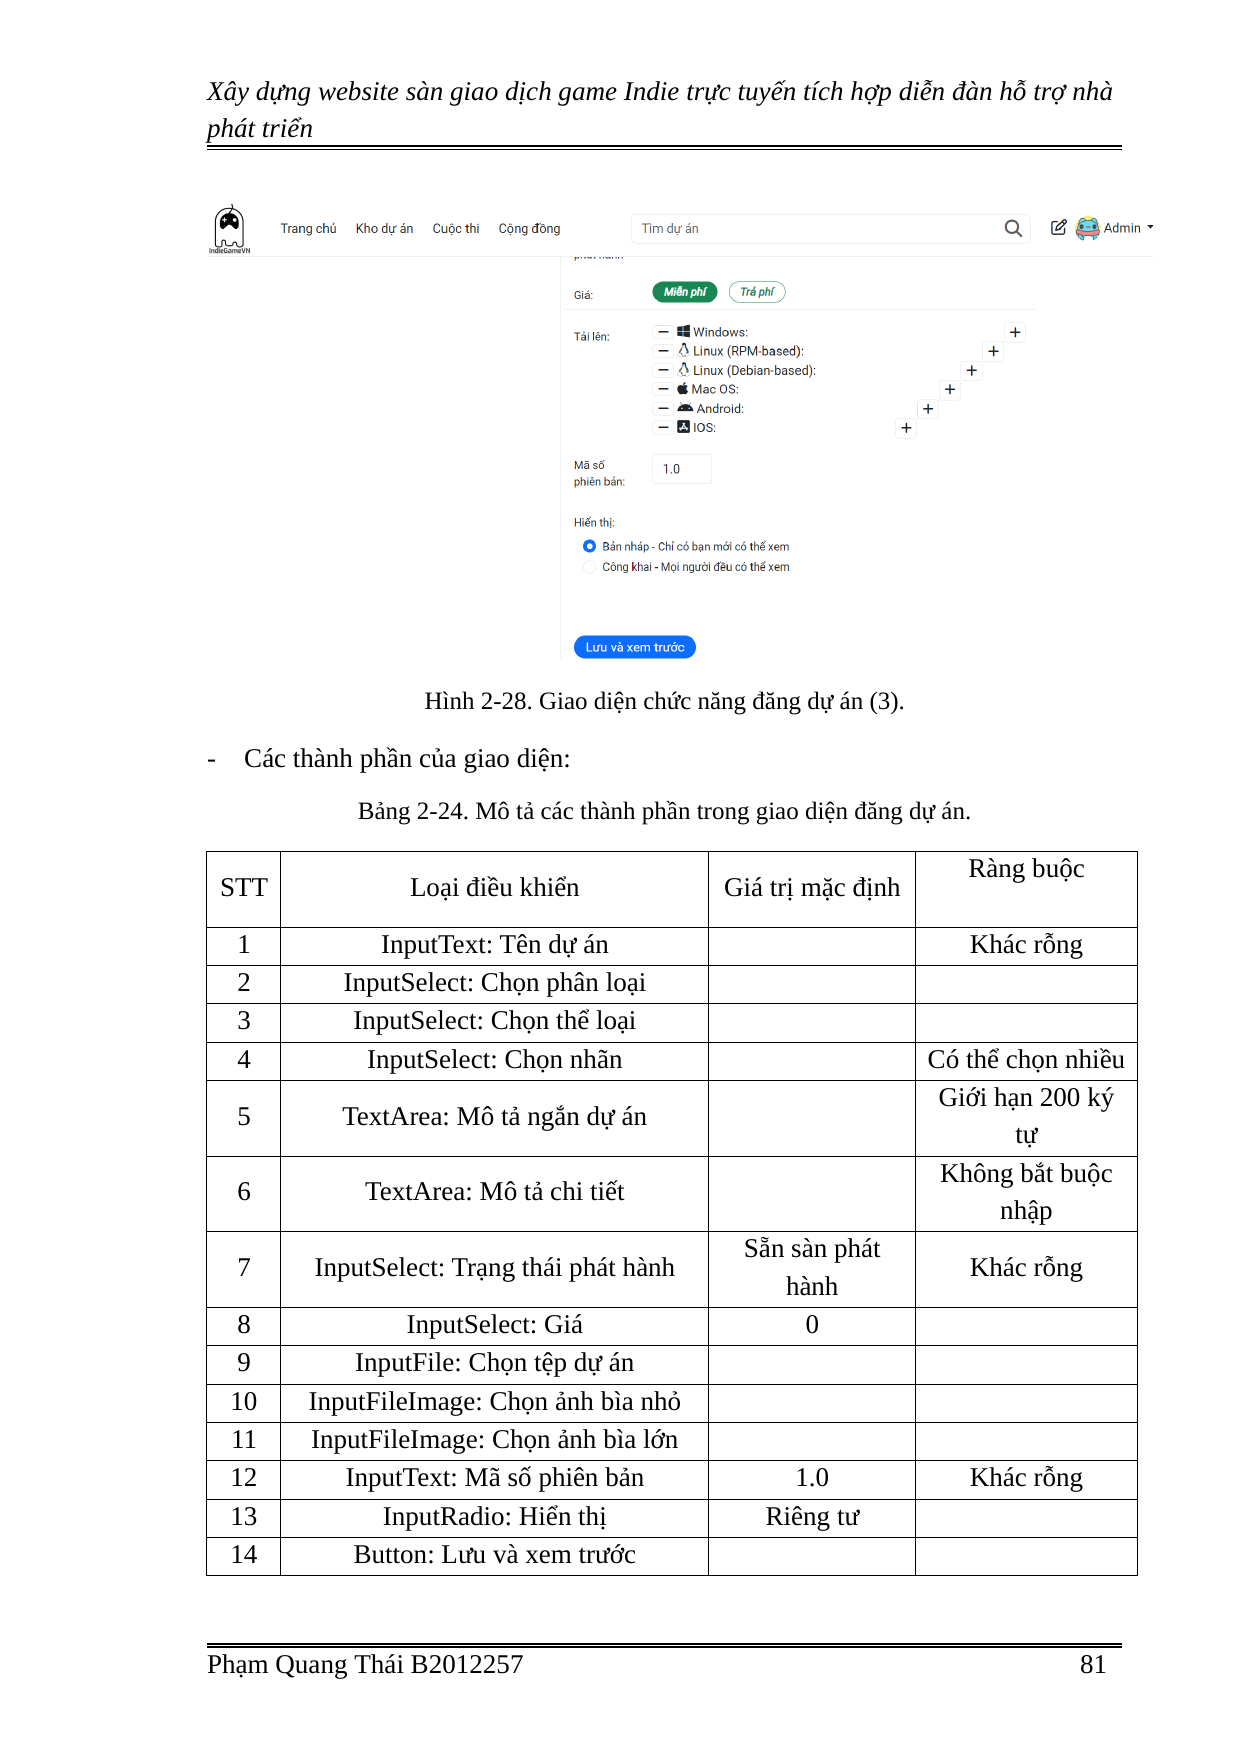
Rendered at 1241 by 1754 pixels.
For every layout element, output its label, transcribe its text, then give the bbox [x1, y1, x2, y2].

table_cell InputSelect: Chọn thể loại [281, 1004, 708, 1042]
table_cell [916, 966, 1137, 1003]
table_cell 1 [207, 928, 280, 965]
table_cell InputText: Mã số phiên bản [281, 1461, 708, 1498]
table_cell InputSelect: Chọn phân loại [281, 966, 708, 1003]
picture [206, 204, 1154, 664]
table_cell TextArea: Mô tả ngắn dự án [281, 1081, 708, 1156]
table_cell InputFile: Chọn tệp dự án [281, 1346, 708, 1383]
table_cell [709, 1157, 915, 1231]
table_cell [916, 1538, 1137, 1575]
table_header Ràng buộc [916, 852, 1137, 927]
list Các thành phần của giao diện: [207, 742, 1122, 773]
table_cell InputSelect: Trạng thái phát hành [281, 1232, 708, 1307]
table_cell 1.0 [709, 1461, 915, 1498]
table_cell Khác rỗng [916, 1232, 1137, 1307]
table_cell [709, 1346, 915, 1383]
table_cell InputFileImage: Chọn ảnh bìa nhỏ [281, 1385, 708, 1422]
table_cell Không bắt buộc nhập [916, 1157, 1137, 1231]
table_cell [916, 1500, 1137, 1537]
table_cell Giới hạn 200 ký tự [916, 1081, 1137, 1156]
table_cell Khác rỗng [916, 1461, 1137, 1498]
text Hình 2-28. Giao diện chức năng đăng dự án (3). [207, 686, 1122, 715]
table_cell [709, 1081, 915, 1156]
table_cell 9 [207, 1346, 280, 1383]
table_cell [916, 1308, 1137, 1345]
table_cell 2 [207, 966, 280, 1003]
table_cell InputSelect: Giá [281, 1308, 708, 1345]
table_cell 8 [207, 1308, 280, 1345]
table_cell Riêng tư [709, 1500, 915, 1537]
table_header STT [207, 852, 280, 927]
table_cell 5 [207, 1081, 280, 1156]
table_cell [709, 1423, 915, 1460]
table_cell 7 [207, 1232, 280, 1307]
table_cell [709, 928, 915, 965]
table_cell 11 [207, 1423, 280, 1460]
table_cell [916, 1004, 1137, 1042]
table_cell 6 [207, 1157, 280, 1231]
table_cell Có thể chọn nhiều [916, 1043, 1137, 1080]
table_cell 4 [207, 1043, 280, 1080]
table_cell InputFileImage: Chọn ảnh bìa lớn [281, 1423, 708, 1460]
table_header Giá trị mặc định [709, 852, 915, 927]
table_cell [709, 966, 915, 1003]
table_cell 3 [207, 1004, 280, 1042]
table_cell [916, 1423, 1137, 1460]
table_cell 14 [207, 1538, 280, 1575]
table_cell [709, 1004, 915, 1042]
table_cell InputText: Tên dự án [281, 928, 708, 965]
table_cell TextArea: Mô tả chi tiết [281, 1157, 708, 1231]
table_cell Button: Lưu và xem trước [281, 1538, 708, 1575]
table_cell 13 [207, 1500, 280, 1537]
table_cell 12 [207, 1461, 280, 1498]
table_cell Khác rỗng [916, 928, 1137, 965]
table_cell InputSelect: Chọn nhãn [281, 1043, 708, 1080]
table_cell InputRadio: Hiển thị [281, 1500, 708, 1537]
table_cell Sẵn sàn phát hành [709, 1232, 915, 1307]
table_cell [709, 1385, 915, 1422]
table_cell [709, 1538, 915, 1575]
text Bảng 2-24. Mô tả các thành phần trong giao diện đăng dự án. [207, 796, 1122, 824]
table_header Loại điều khiển [281, 852, 708, 927]
table_cell [916, 1385, 1137, 1422]
table_cell 10 [207, 1385, 280, 1422]
table_cell 0 [709, 1308, 915, 1345]
table_cell [709, 1043, 915, 1080]
table_cell [916, 1346, 1137, 1383]
